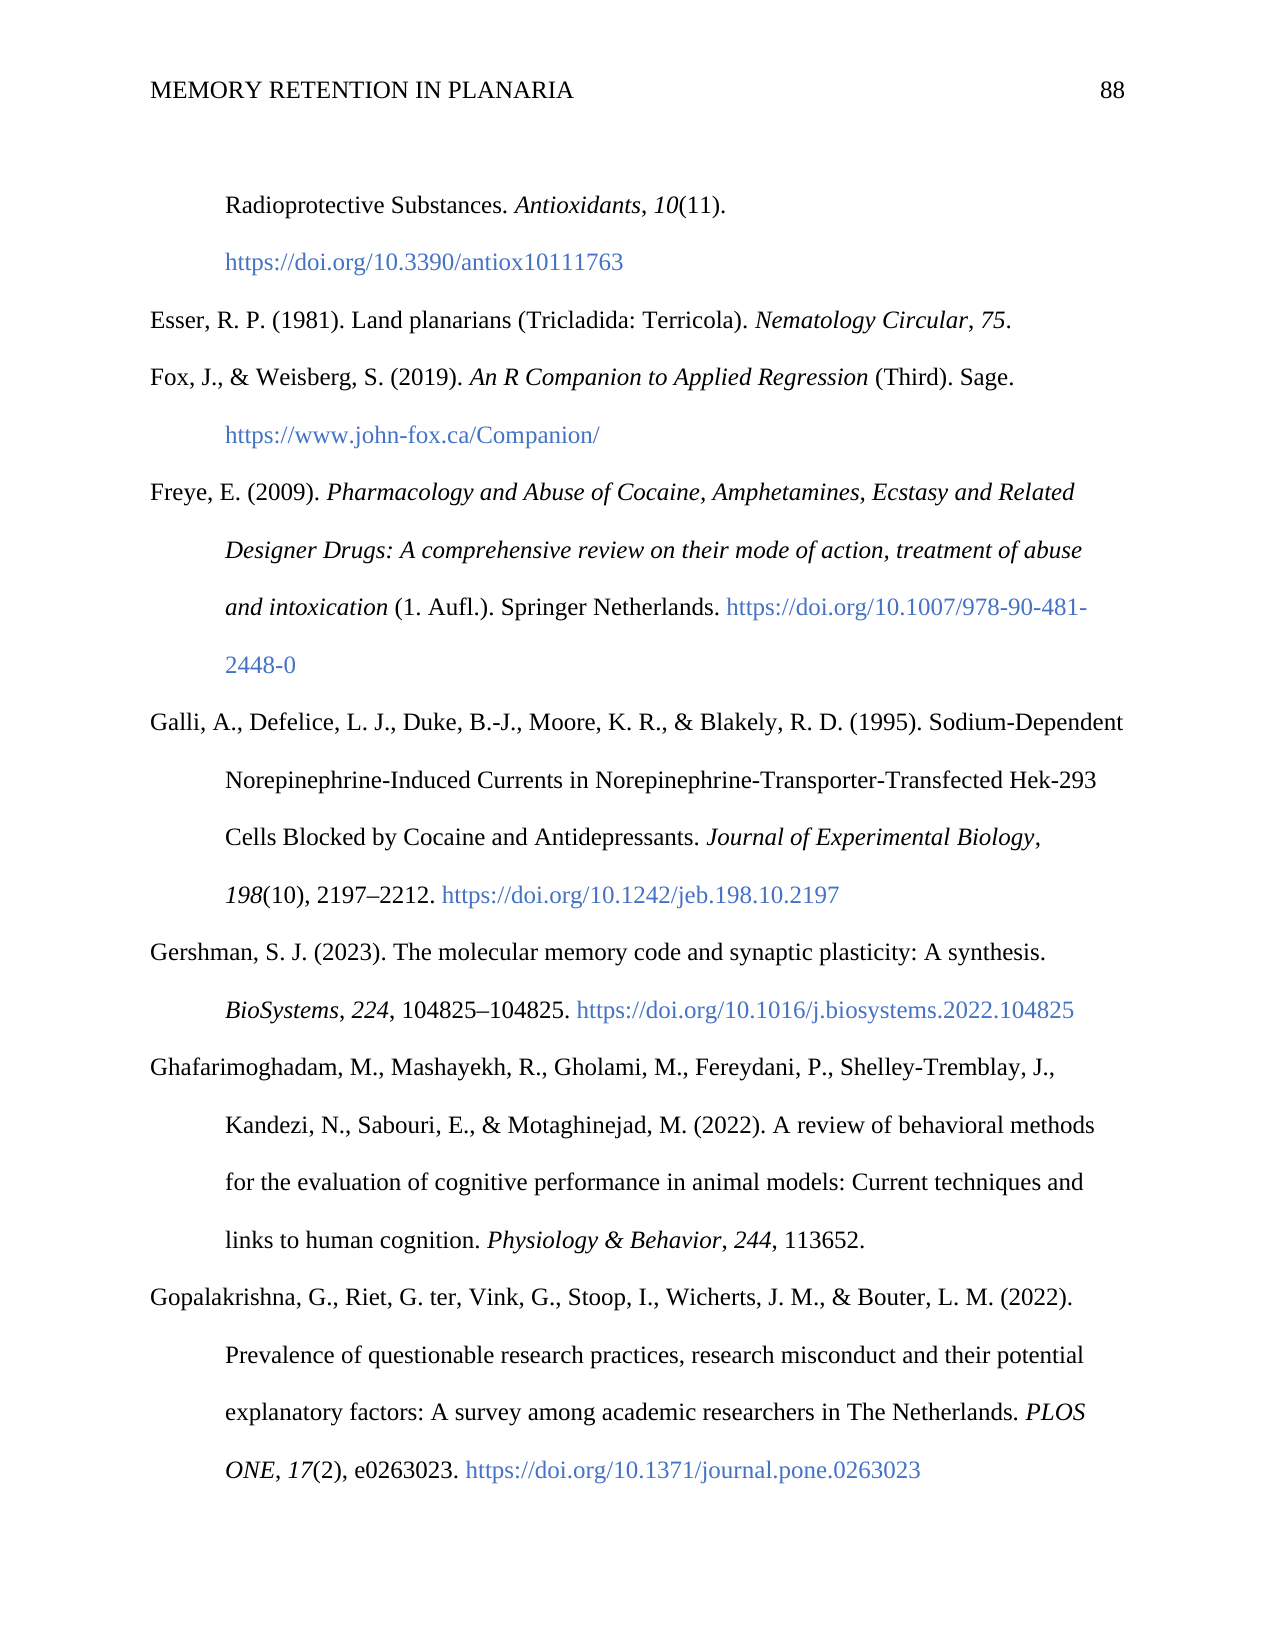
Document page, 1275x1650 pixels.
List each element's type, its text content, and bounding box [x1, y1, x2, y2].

text Fox, J., & Weisberg, S. (2019). An R Companion to Applied Regression (Third). Sage. https://www.john-fox.ca/Companion/ [150, 362, 1125, 449]
text Freye, E. (2009). Pharmacology and Abuse of Cocaine, Amphetamines, Ecstasy and Related Designer Drugs: A comprehensive review on their mode of action, treatment of abuse and intoxication (1. Aufl.). Springer Netherlands. https://doi.org/10.1007/978-90-481-2448-0 [150, 477, 1125, 679]
text Ghafarimoghadam, M., Mashayekh, R., Gholami, M., Fereydani, P., Shelley-Tremblay, J., Kandezi, N., Sabouri, E., & Motaghinejad, M. (2022). A review of behavioral methods for the evaluation of cognitive performance in animal models: Current techniques and links to human cognition. Physiology & Behavior, 244, 113652. [150, 1052, 1125, 1254]
text Esser, R. P. (1981). Land planarians (Tricladida: Terricola). Nematology Circular, 75. [150, 305, 1125, 334]
text Gopalakrishna, G., Riet, G. ter, Vink, G., Stoop, I., Wicherts, J. M., & Bouter, L. M. (2022). Prevalence of questionable research practices, research misconduct and their potential explanatory factors: A survey among academic researchers in The Netherlands. PLOS ONE, 17(2), e0263023. https://doi.org/10.1371/journal.pone.0263023 [150, 1282, 1125, 1484]
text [150, 190, 1125, 276]
text Galli, A., Defelice, L. J., Duke, B.-J., Moore, K. R., & Blakely, R. D. (1995). Sodium-Dependent Norepinephrine-Induced Currents in Norepinephrine-Transporter-Transfected Hek-293 Cells Blocked by Cocaine and Antidepressants. Journal of Experimental Biology, 198(10), 2197–2212. https://doi.org/10.1242/jeb.198.10.2197 [150, 707, 1125, 909]
text Gershman, S. J. (2023). The molecular memory code and synaptic plasticity: A synthesis. BioSystems, 224, 104825–104825. https://doi.org/10.1016/j.biosystems.2022.104825 [150, 937, 1125, 1024]
